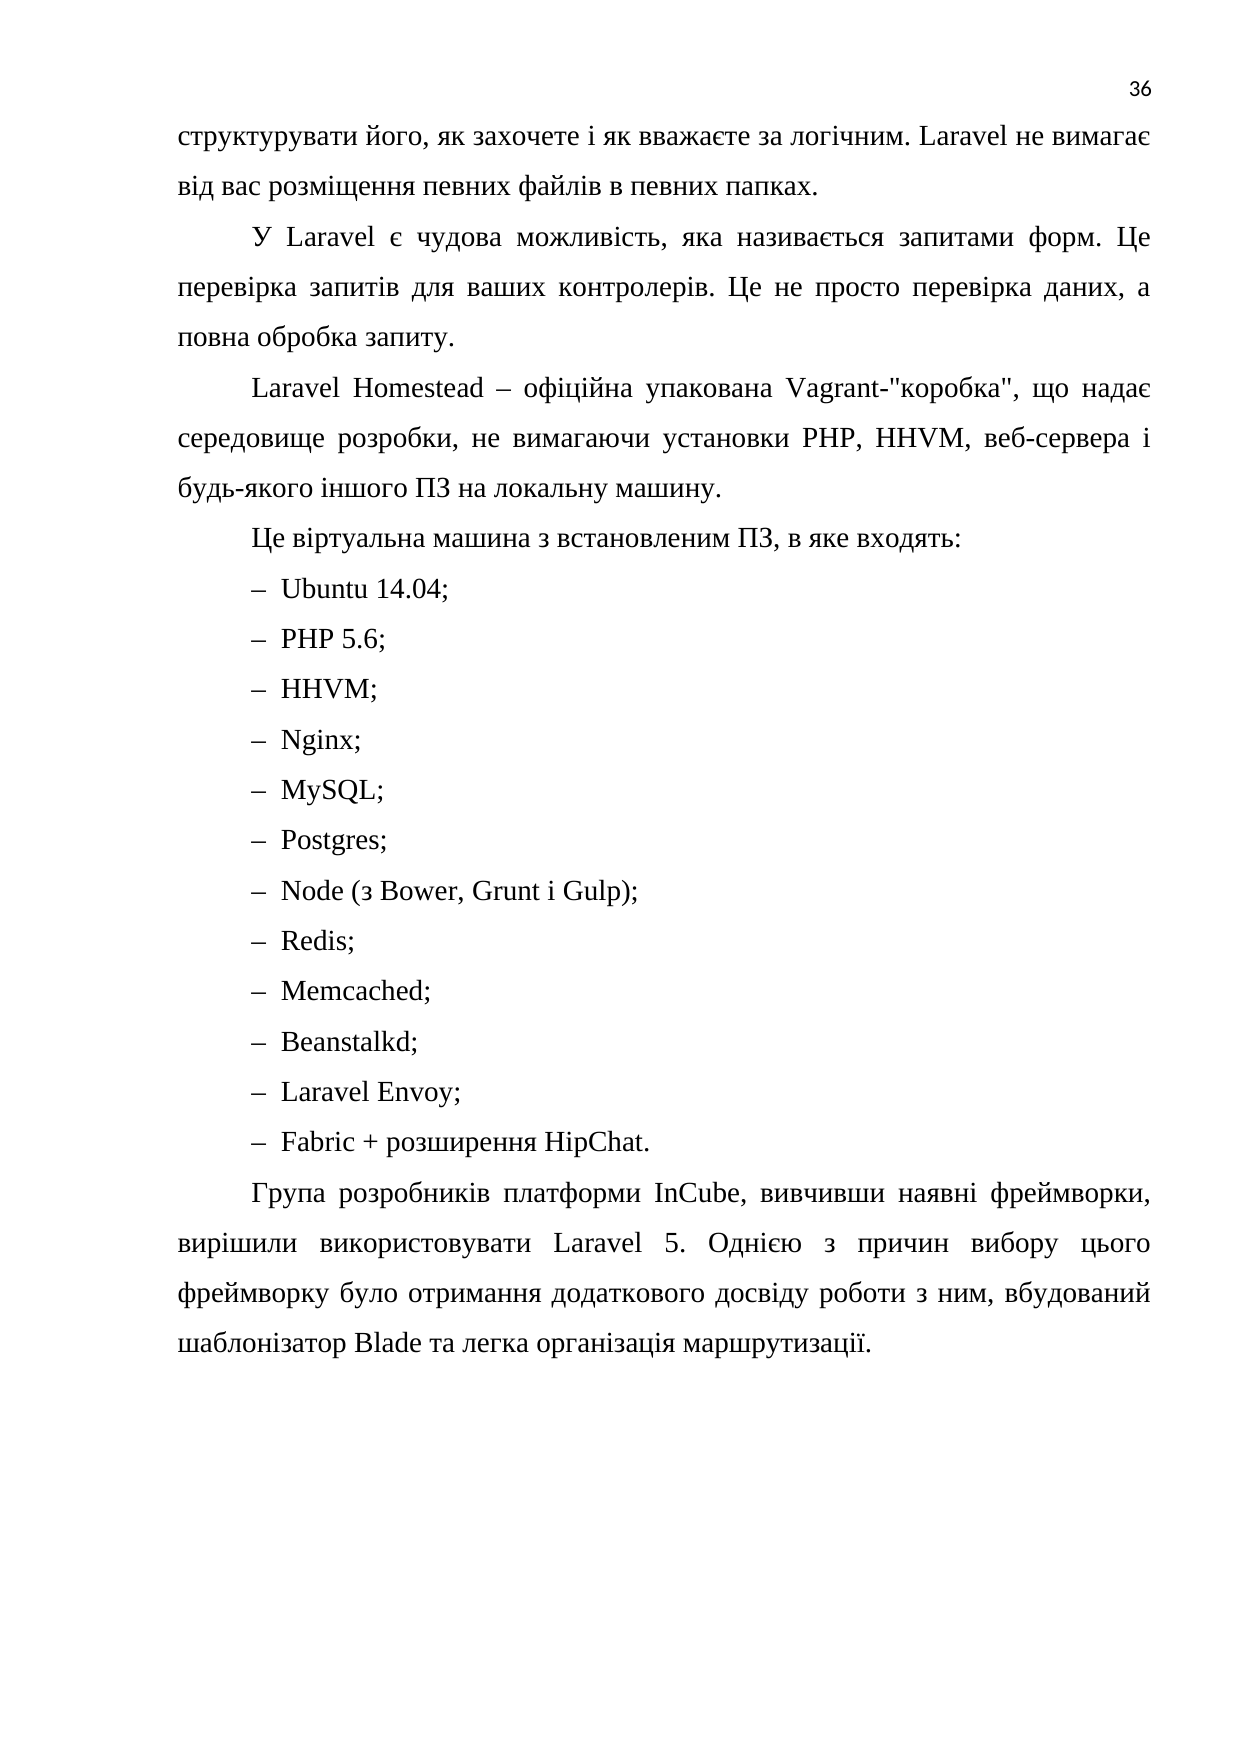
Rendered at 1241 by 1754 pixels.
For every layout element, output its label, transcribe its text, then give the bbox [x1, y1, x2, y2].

list Ubuntu 14.04; [177, 571, 1152, 604]
list Fabric + розширення HipChat. [177, 1124, 1152, 1158]
text Група розробників платформи InCube, вивчивши наявні фреймворки, вирішили використовувати Laravel 5. Однією з причин вибору цього фреймворку було отримання додаткового досвіду роботи з ним, вбудований шаблонізатор Blade та легка організація маршрутизації. [177, 1175, 1152, 1359]
list Postgres; [177, 822, 1152, 856]
text Це віртуальна машина з встановленим ПЗ, в яке входять: [177, 521, 1152, 554]
list MySQL; [177, 772, 1152, 806]
list HHVM; [177, 672, 1152, 705]
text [177, 118, 1152, 202]
list Beanstalkd; [177, 1024, 1152, 1057]
list Node (з Bower, Grunt і Gulp); [177, 873, 1152, 906]
list Laravel Envoy; [177, 1074, 1152, 1108]
list Redis; [177, 923, 1152, 957]
text У Laravel є чудова можливість, яка називається запитами форм. Це перевірка запитів для ваших контролерів. Це не просто перевірка даних, а повна обробка запиту. [177, 219, 1152, 353]
list Memcached; [177, 973, 1152, 1007]
list Nginx; [177, 722, 1152, 755]
text Laravel Homestead – офіційна упакована Vagrant-"коробка", що надає середовище розробки, не вимагаючи установки PHP, HHVM, веб-сервера і будь-якого іншого ПЗ на локальну машину. [177, 370, 1152, 504]
list PHP 5.6; [177, 621, 1152, 655]
